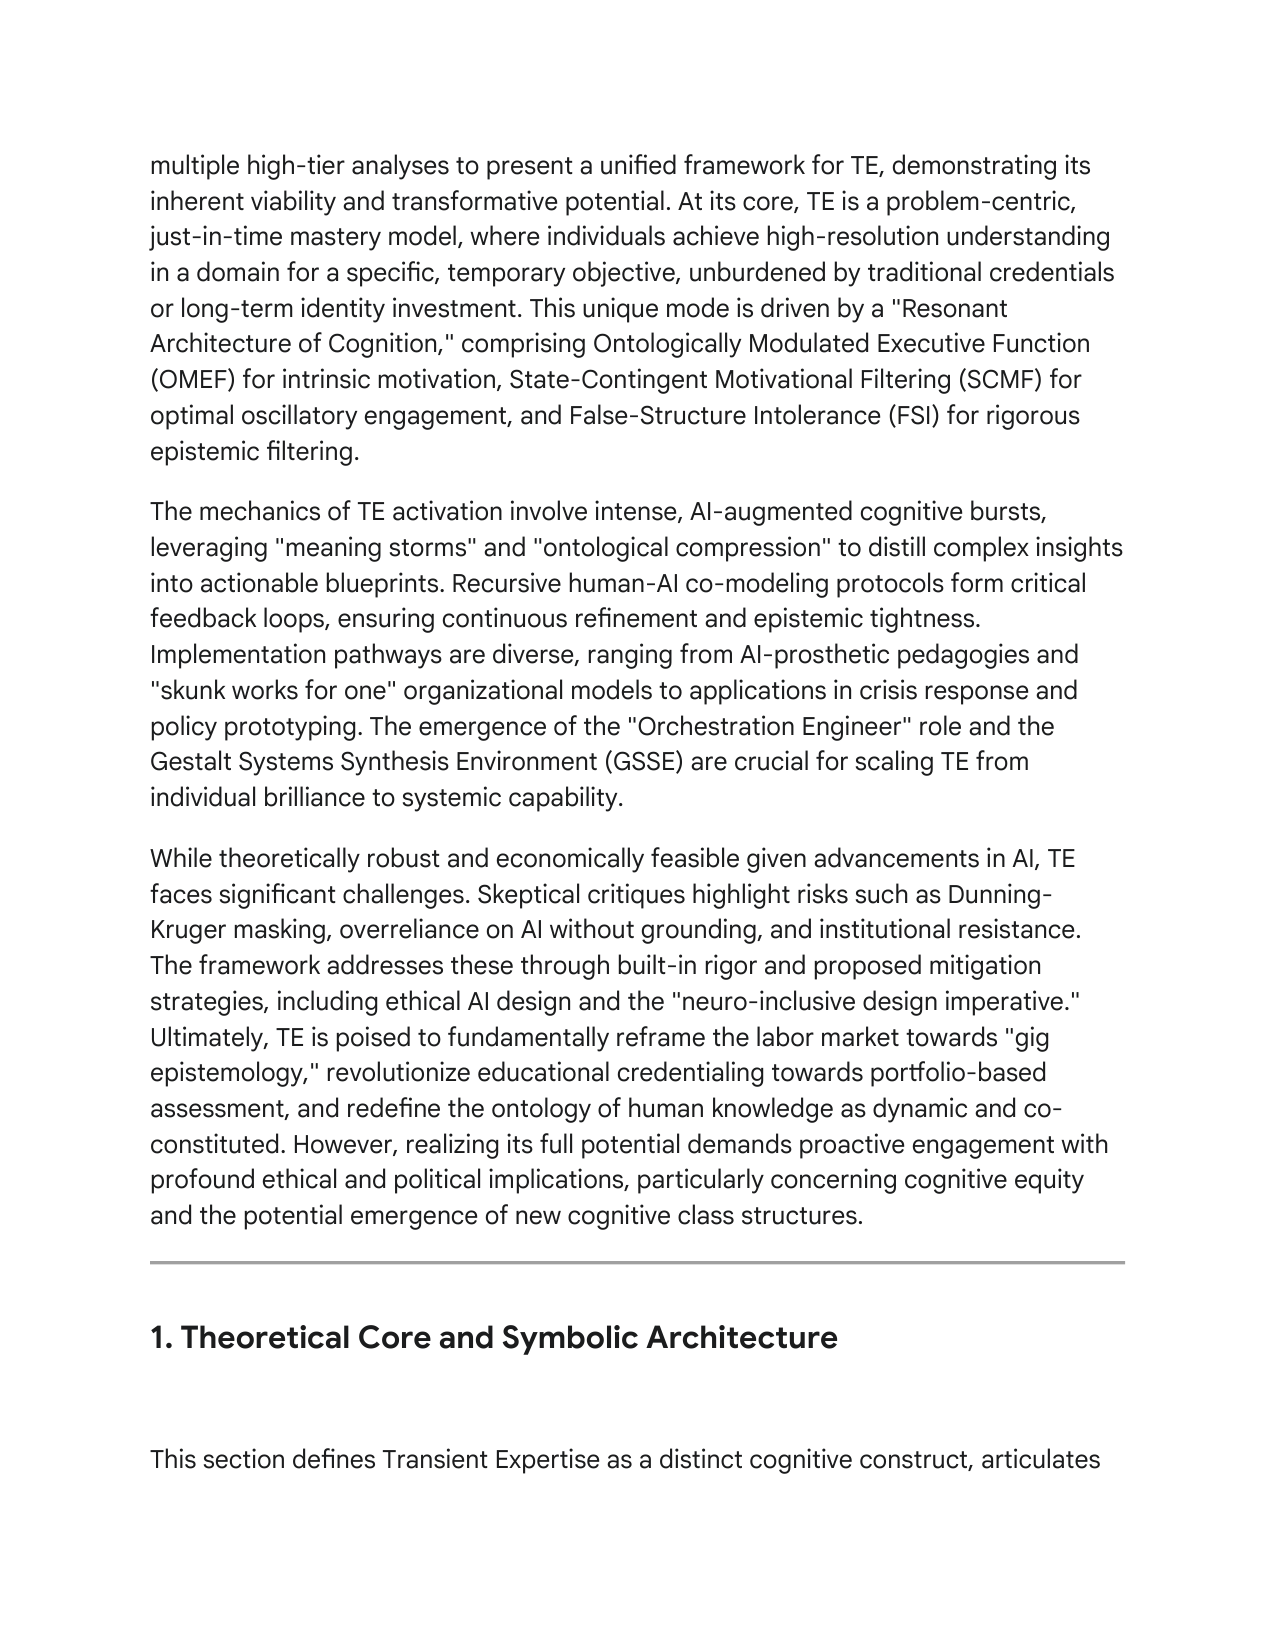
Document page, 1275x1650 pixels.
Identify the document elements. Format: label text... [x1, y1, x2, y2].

text While theoretically robust and economically feasible given advancements in AI, TE faces significant challenges. Skeptical critiques highlight risks such as Dunning-Kruger masking, overreliance on AI without grounding, and institutional resistance. The framework addresses these through built-in rigor and proposed mitigation strategies, including ethical AI design and the "neuro-inclusive design imperative." Ultimately, TE is poised to fundamentally reframe the labor market towards "gig epistemology," revolutionize educational credentialing towards portfolio-based assessment, and redefine the ontology of human knowledge as dynamic and co-constituted. However, realizing its full potential demands proactive engagement with profound ethical and political implications, particularly concerning cognitive equity and the potential emergence of new cognitive class structures. [150, 843, 1125, 1232]
subtitle 1. Theoretical Core and Symbolic Architecture [150, 1318, 1125, 1357]
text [150, 150, 1125, 467]
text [150, 1445, 1125, 1476]
text The mechanics of TE activation involve intense, AI-augmented cognitive bursts, leveraging "meaning storms" and "ontological compression" to distill complex insights into actionable blueprints. Recursive human-AI co-modeling protocols form critical feedback loops, ensuring continuous refinement and epistemic tightness. Implementation pathways are diverse, ranging from AI-prosthetic pedagogies and "skunk works for one" organizational models to applications in crisis response and policy prototyping. The emergence of the "Orchestration Engineer" role and the Gestalt Systems Synthesis Environment (GSSE) are crucial for scaling TE from individual brilliance to systemic capability. [150, 497, 1125, 814]
